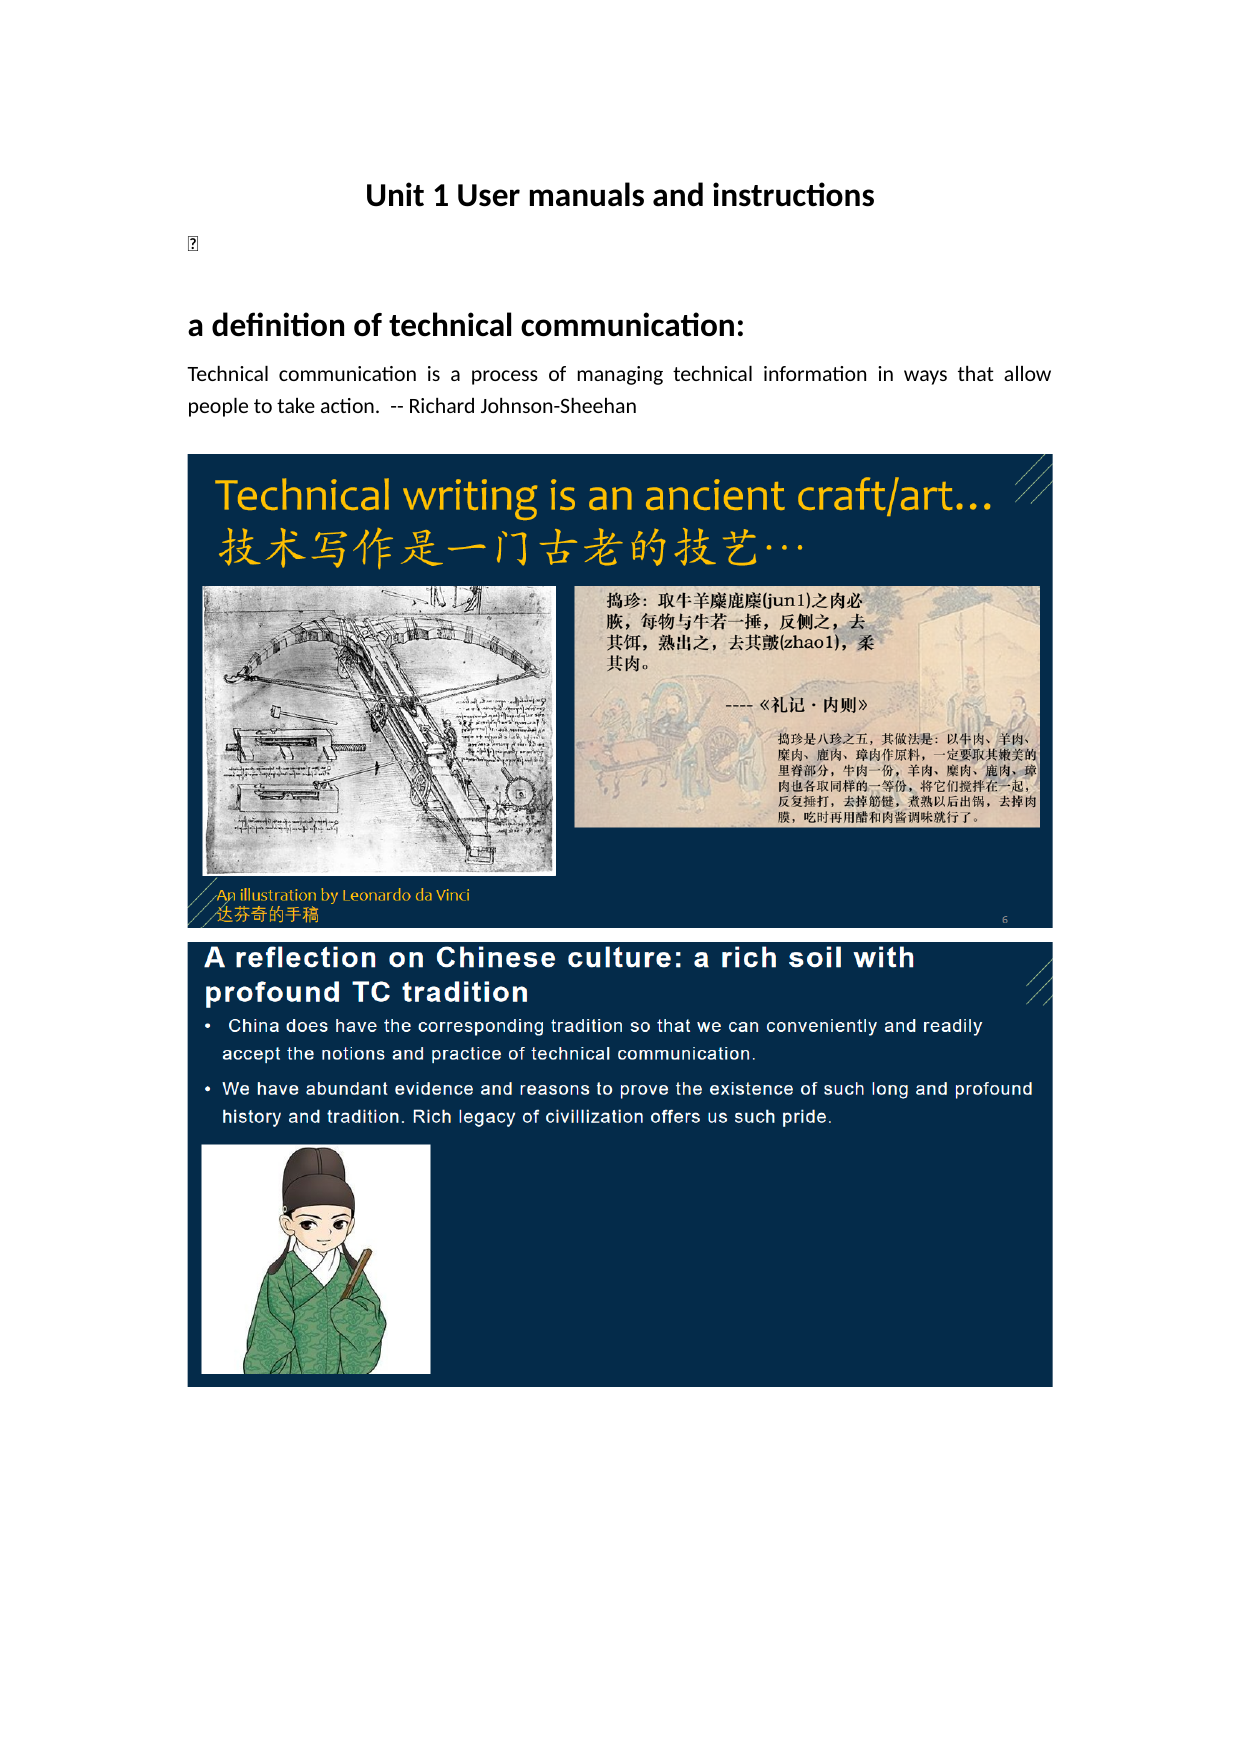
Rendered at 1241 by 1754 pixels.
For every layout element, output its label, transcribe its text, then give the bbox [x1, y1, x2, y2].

picture [187, 454, 1053, 928]
text Unit 1 User manuals and instructions [187, 162, 1053, 227]
text  [187, 227, 1053, 259]
picture [187, 942, 1053, 1387]
text a definition of technical communication: Technical communication is a process of managing technical information in ways that allow people to take action. -- Richard Johnson-Sheehan [187, 292, 1053, 454]
